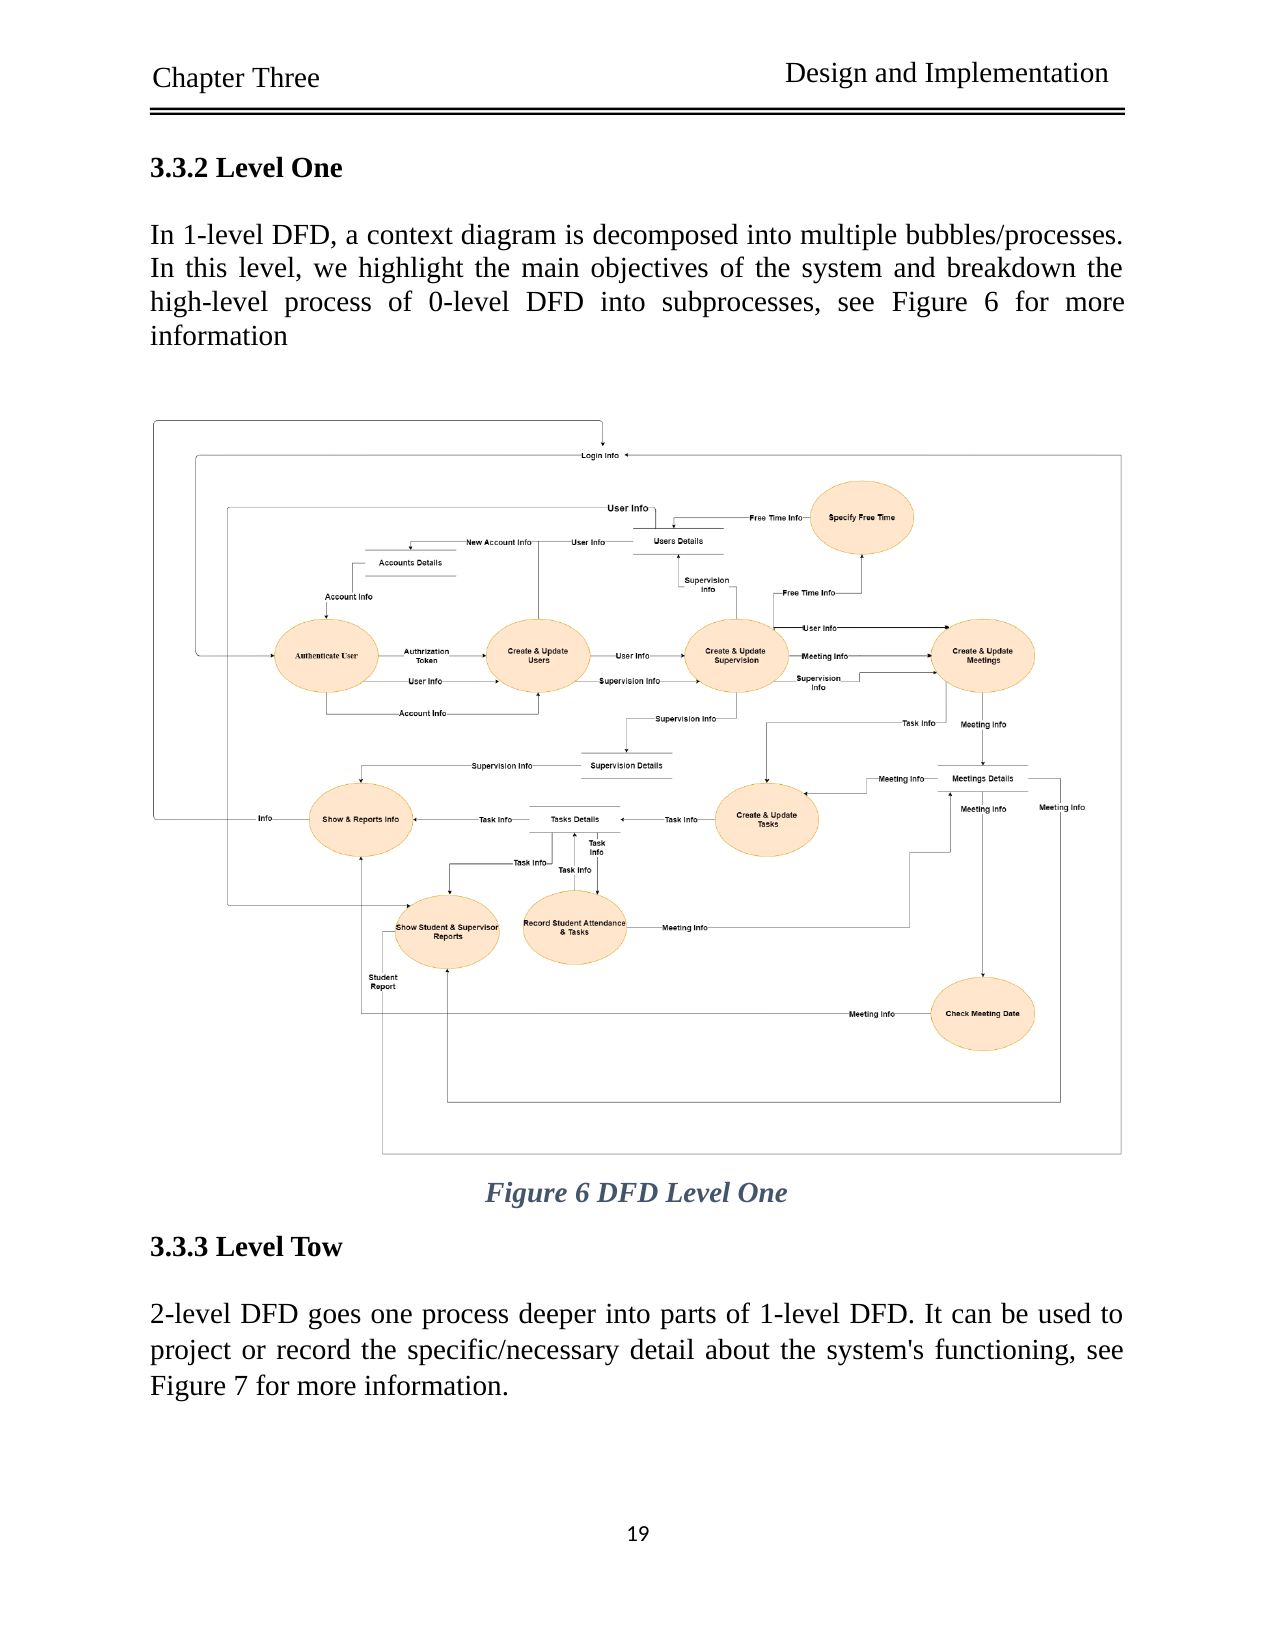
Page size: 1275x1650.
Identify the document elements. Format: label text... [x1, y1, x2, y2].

text Figure 6 DFD Level One [150, 1175, 1125, 1208]
text 3.3.2 Level One [150, 150, 1125, 183]
picture [150, 418, 1125, 1158]
text 3.3.3 Level Tow [150, 1229, 1125, 1263]
text 2-level DFD goes one process deeper into parts of 1-level DFD. It can be used to project or record the specific/necessary detail about the system's functioning, see Figure 7 for more information. [150, 1296, 1125, 1402]
text In 1-level DFD, a context diagram is decomposed into multiple bubbles/processes. In this level, we highlight the main objectives of the system and breakdown the high-level process of 0-level DFD into subprocesses, see Figure 6 for more information [150, 217, 1125, 351]
